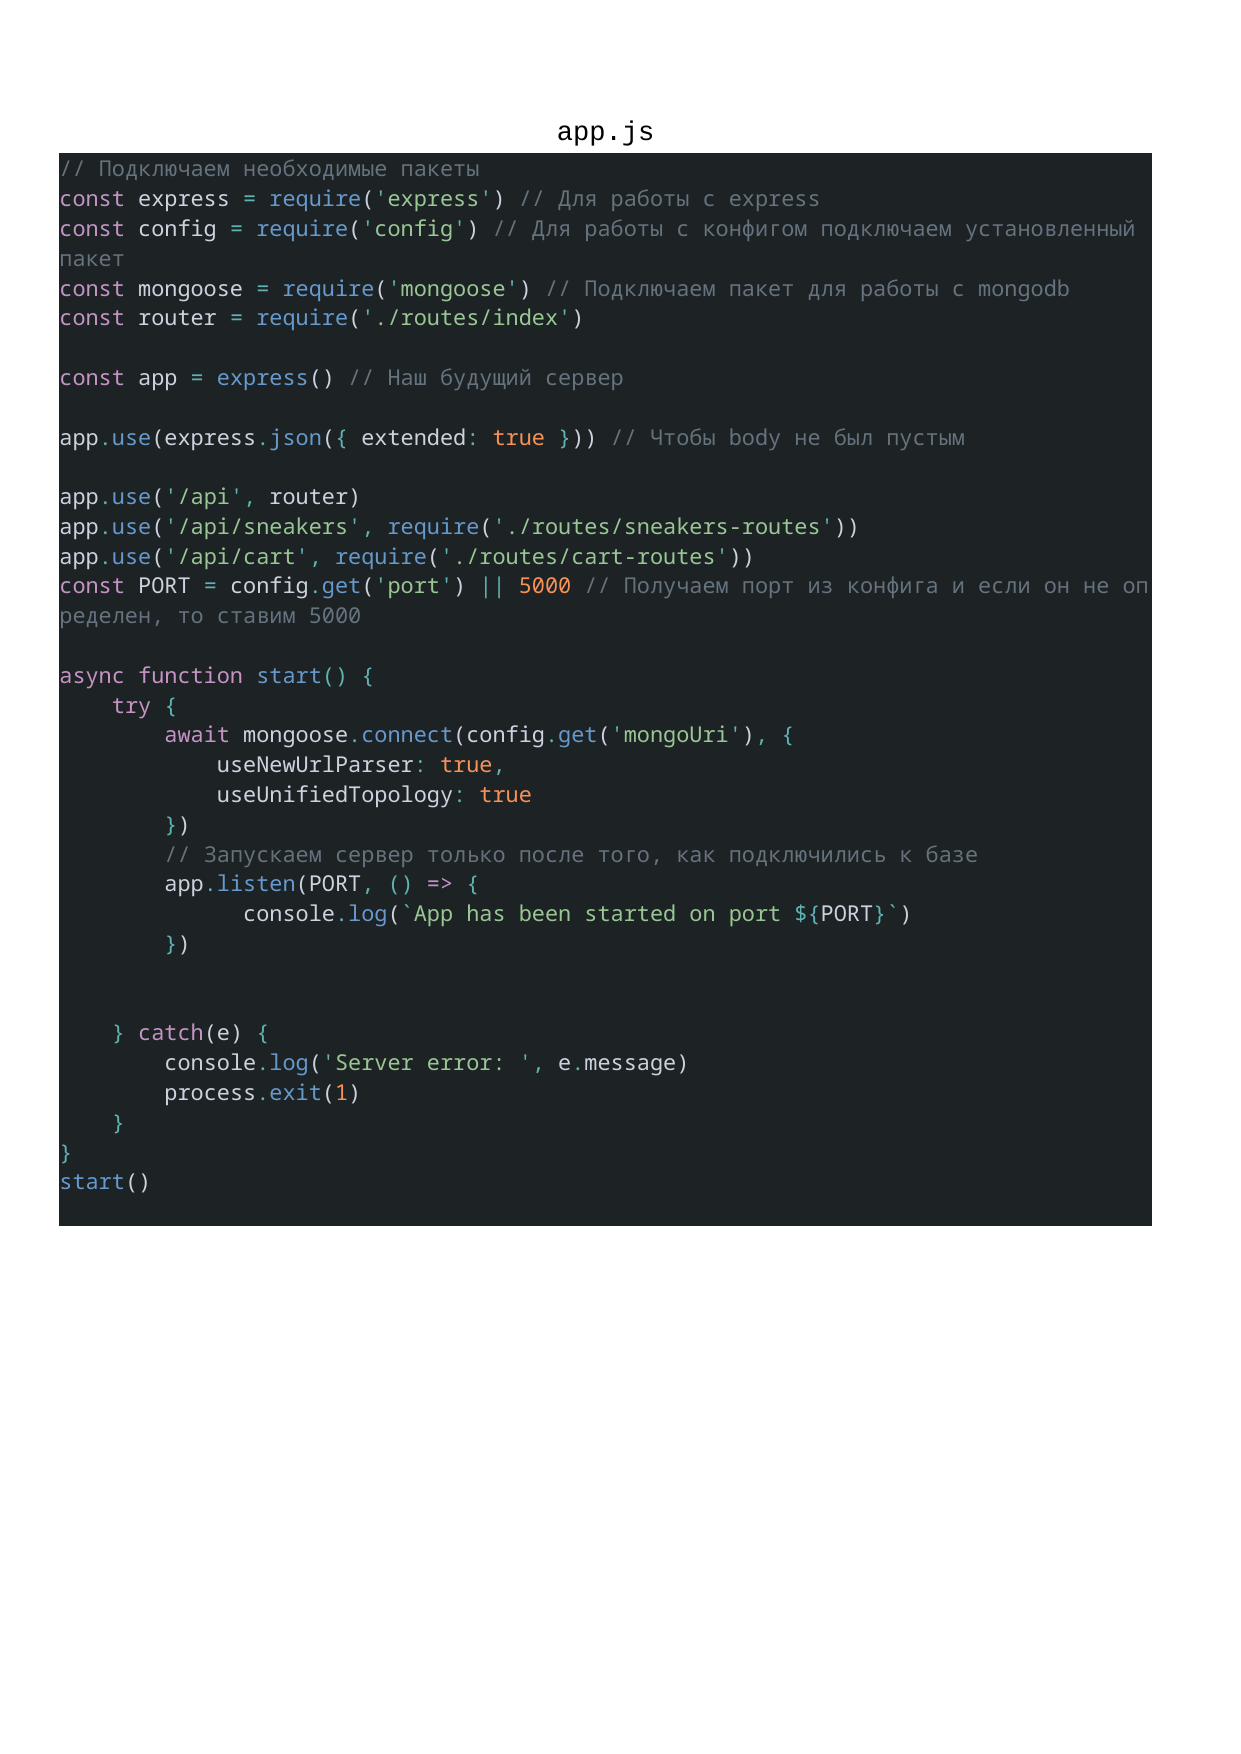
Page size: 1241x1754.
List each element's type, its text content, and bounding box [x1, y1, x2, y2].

text // Подключаем необходимые пакеты [59, 153, 1152, 183]
text const router = require('./routes/index') [59, 302, 1152, 332]
text app.use('/api/sneakers', require('./routes/sneakers-routes')) [59, 511, 1152, 541]
text const mongoose = require('mongoose') // Подключаем пакет для работы с mongodb [59, 273, 1152, 302]
text try { [59, 690, 1152, 719]
text // Запускаем сервер только после того, как подключились к базе [59, 839, 1152, 868]
text } [59, 1137, 1152, 1166]
text process.exit(1) [59, 1077, 1152, 1107]
text const PORT = config.get('port') || 5000 // Получаем порт из конфига и если он не определен, то ставим 5000 [59, 571, 1152, 630]
text async function start() { [59, 660, 1152, 690]
text app.use('/api', router) [59, 481, 1152, 511]
text }) [59, 928, 1152, 958]
text } catch(e) { [59, 1017, 1152, 1047]
text start() [59, 1166, 1152, 1196]
text app.js [59, 118, 1152, 149]
text console.log(`App has been started on port ${PORT}`) [59, 898, 1152, 928]
text const app = express() // Наш будущий сервер [59, 362, 1152, 392]
text const config = require('config') // Для работы с конфигом подключаем установленный пакет [59, 213, 1152, 273]
text await mongoose.connect(config.get('mongoUri'), { [59, 719, 1152, 749]
text const express = require('express') // Для работы с express [59, 183, 1152, 213]
text useUnifiedTopology: true [59, 779, 1152, 809]
text console.log('Server error: ', e.message) [59, 1047, 1152, 1077]
text useNewUrlParser: true, [59, 749, 1152, 779]
text }) [59, 809, 1152, 839]
text } [59, 1107, 1152, 1137]
text app.use('/api/cart', require('./routes/cart-routes')) [59, 541, 1152, 571]
text app.use(express.json({ extended: true })) // Чтобы body не был пустым [59, 422, 1152, 451]
text app.listen(PORT, () => { [59, 868, 1152, 898]
